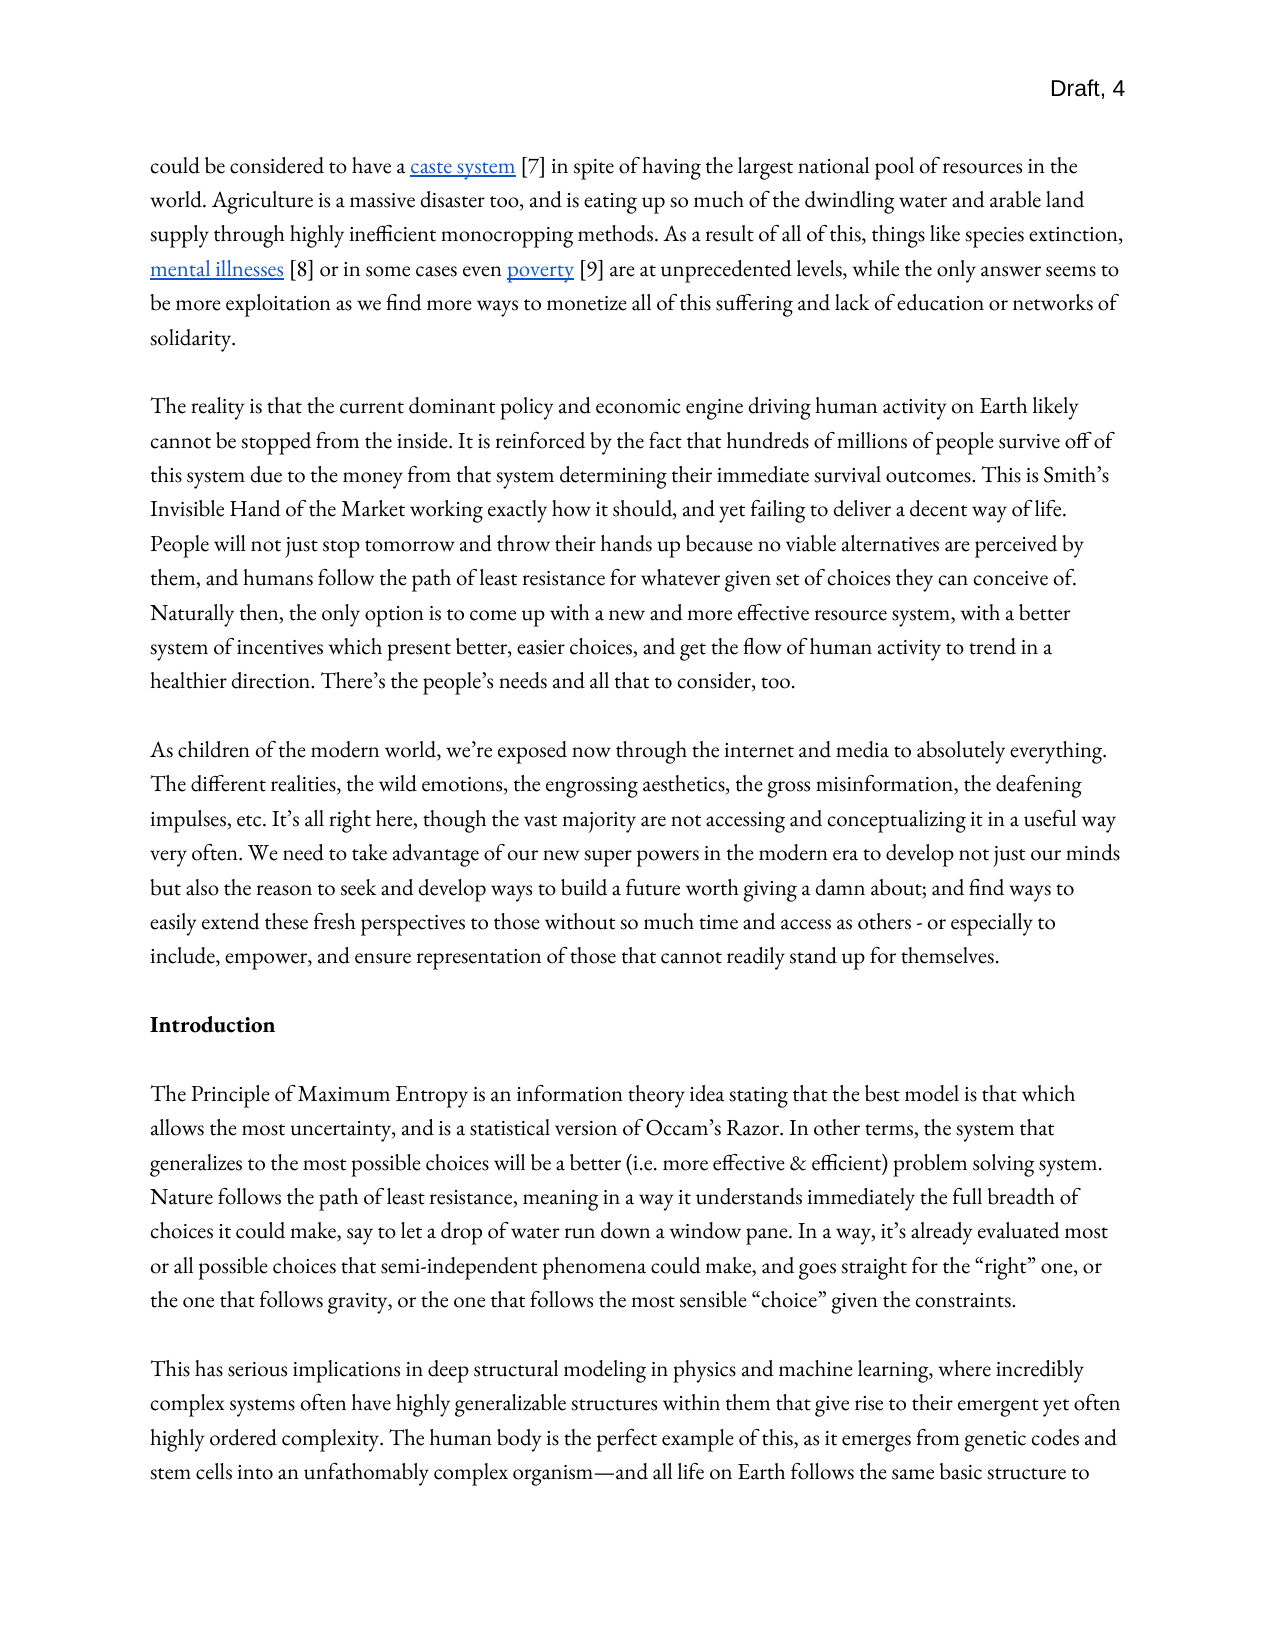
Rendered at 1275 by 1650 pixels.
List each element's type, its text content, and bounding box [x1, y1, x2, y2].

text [150, 1353, 1125, 1486]
text As children of the modern world, we’re exposed now through the internet and media to absolutely everything. The different realities, the wild emotions, the engrossing aesthetics, the gross misinformation, the deafening impulses, etc. It’s all right here, though the vast majority are not accessing and conceptualizing it in a useful way very often. We need to take advantage of our new super powers in the modern era to develop not just our minds but also the reason to seek and develop ways to build a future worth giving a damn about; and find ways to easily extend these fresh perspectives to those without so much time and access as others - or especially to include, empower, and ensure representation of those that cannot readily stand up for themselves. [150, 734, 1125, 971]
text Introduction [150, 1009, 1125, 1039]
text The Principle of Maximum Entropy is an information theory idea stating that the best model is that which allows the most uncertainty, and is a statistical version of Occam’s Razor. In other terms, the system that generalizes to the most possible choices will be a better (i.e. more effective & efficient) problem solving system. Nature follows the path of least resistance, meaning in a way it understands immediately the full breadth of choices it could make, say to let a drop of water run down a window pane. In a way, it’s already evaluated most or all possible choices that semi-independent phenomena could make, and goes straight for the “right” one, or the one that follows gravity, or the one that follows the most sensible “choice” given the constraints. [150, 1078, 1125, 1314]
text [150, 150, 1125, 352]
text The reality is that the current dominant policy and economic engine driving human activity on Earth likely cannot be stopped from the inside. It is reinforced by the fact that hundreds of millions of people survive off of this system due to the money from that system determining their immediate survival outcomes. This is Smith’s Invisible Hand of the Market working exactly how it should, and yet failing to deliver a decent way of life. People will not just stop tomorrow and throw their hands up because no viable alternatives are perceived by them, and humans follow the path of least resistance for whatever given set of choices they can conceive of. Naturally then, the only option is to come up with a new and more effective resource system, with a better system of incentives which present better, easier choices, and get the flow of human activity to trend in a healthier direction. There’s the people’s needs and all that to consider, too. [150, 391, 1125, 696]
